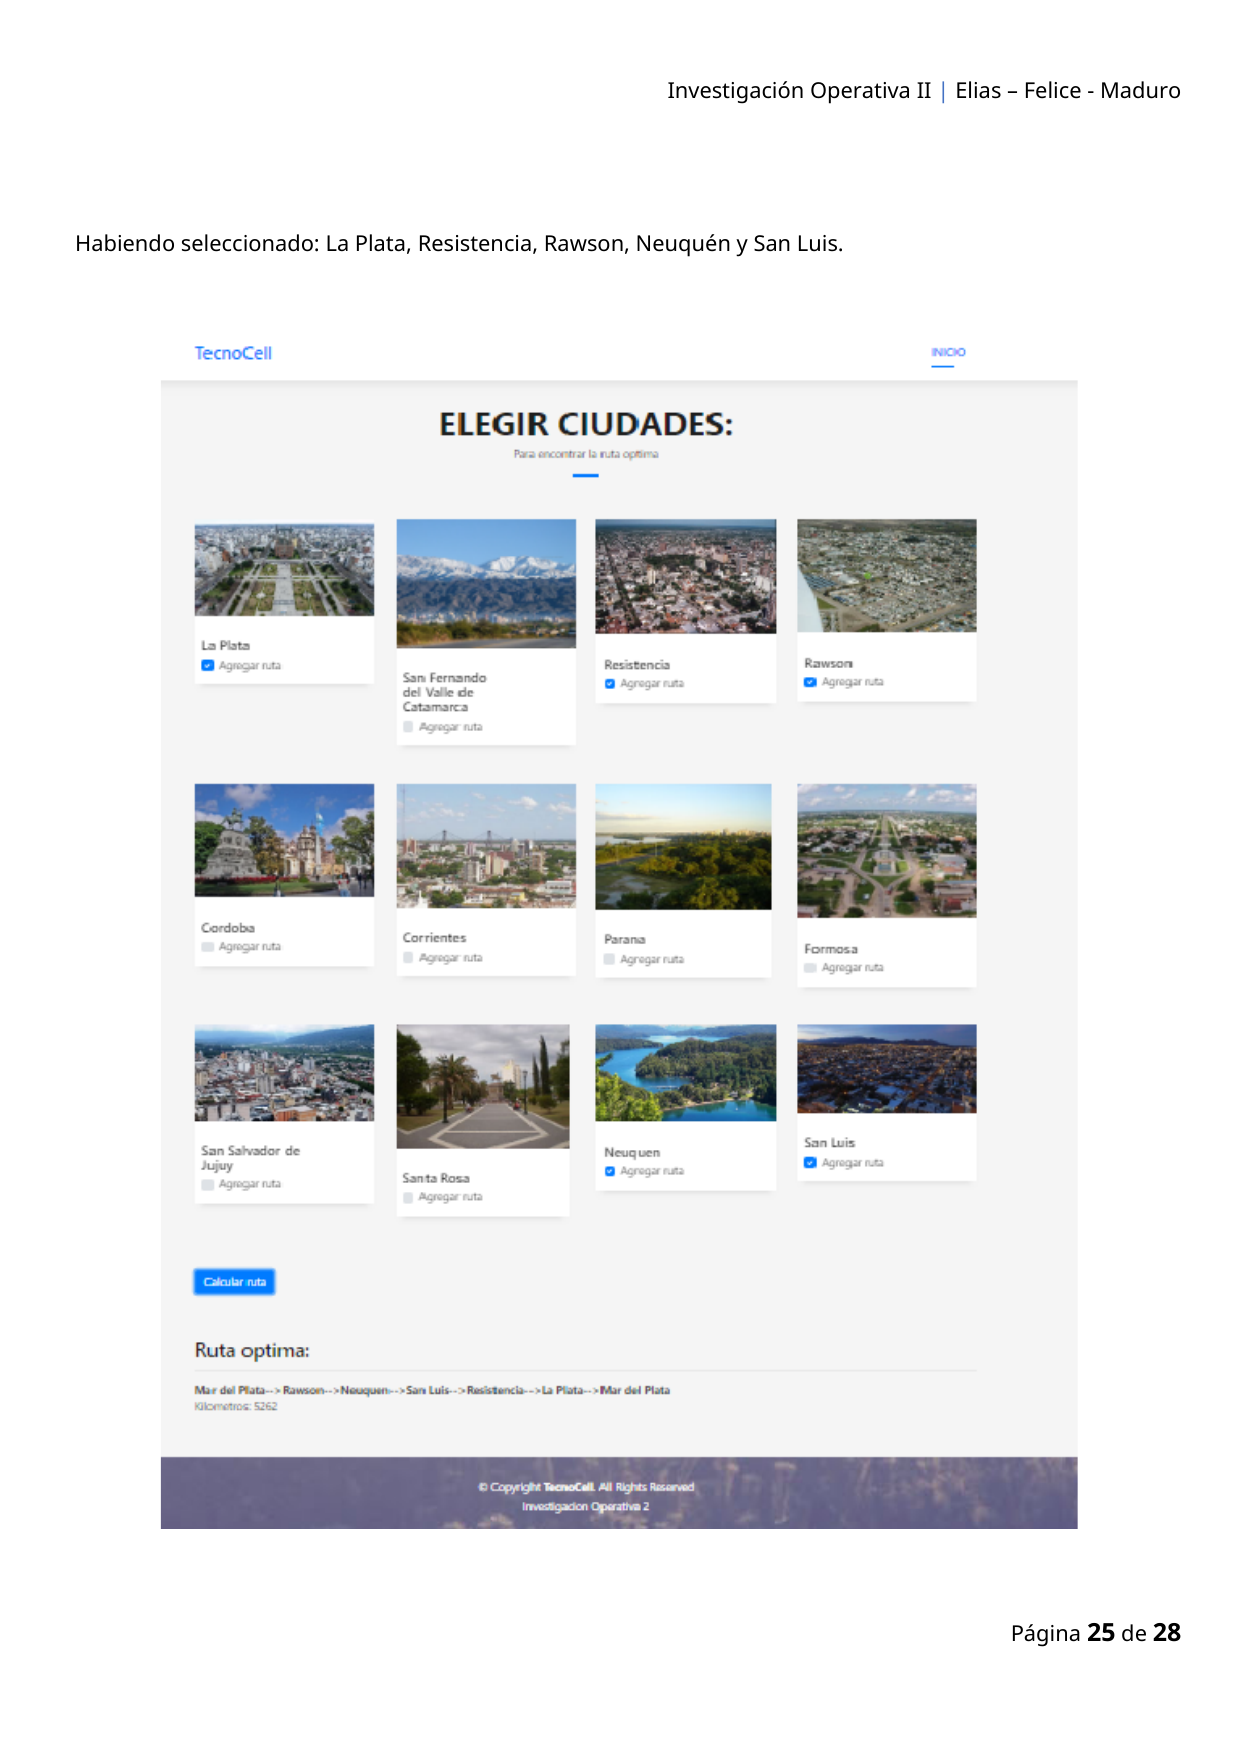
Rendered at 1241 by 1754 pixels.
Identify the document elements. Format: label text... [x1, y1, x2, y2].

text Habiendo seleccionado: La Plata, Resistencia, Rawson, Neuquén y San Luis. [59, 227, 1181, 257]
picture [158, 329, 1077, 1525]
